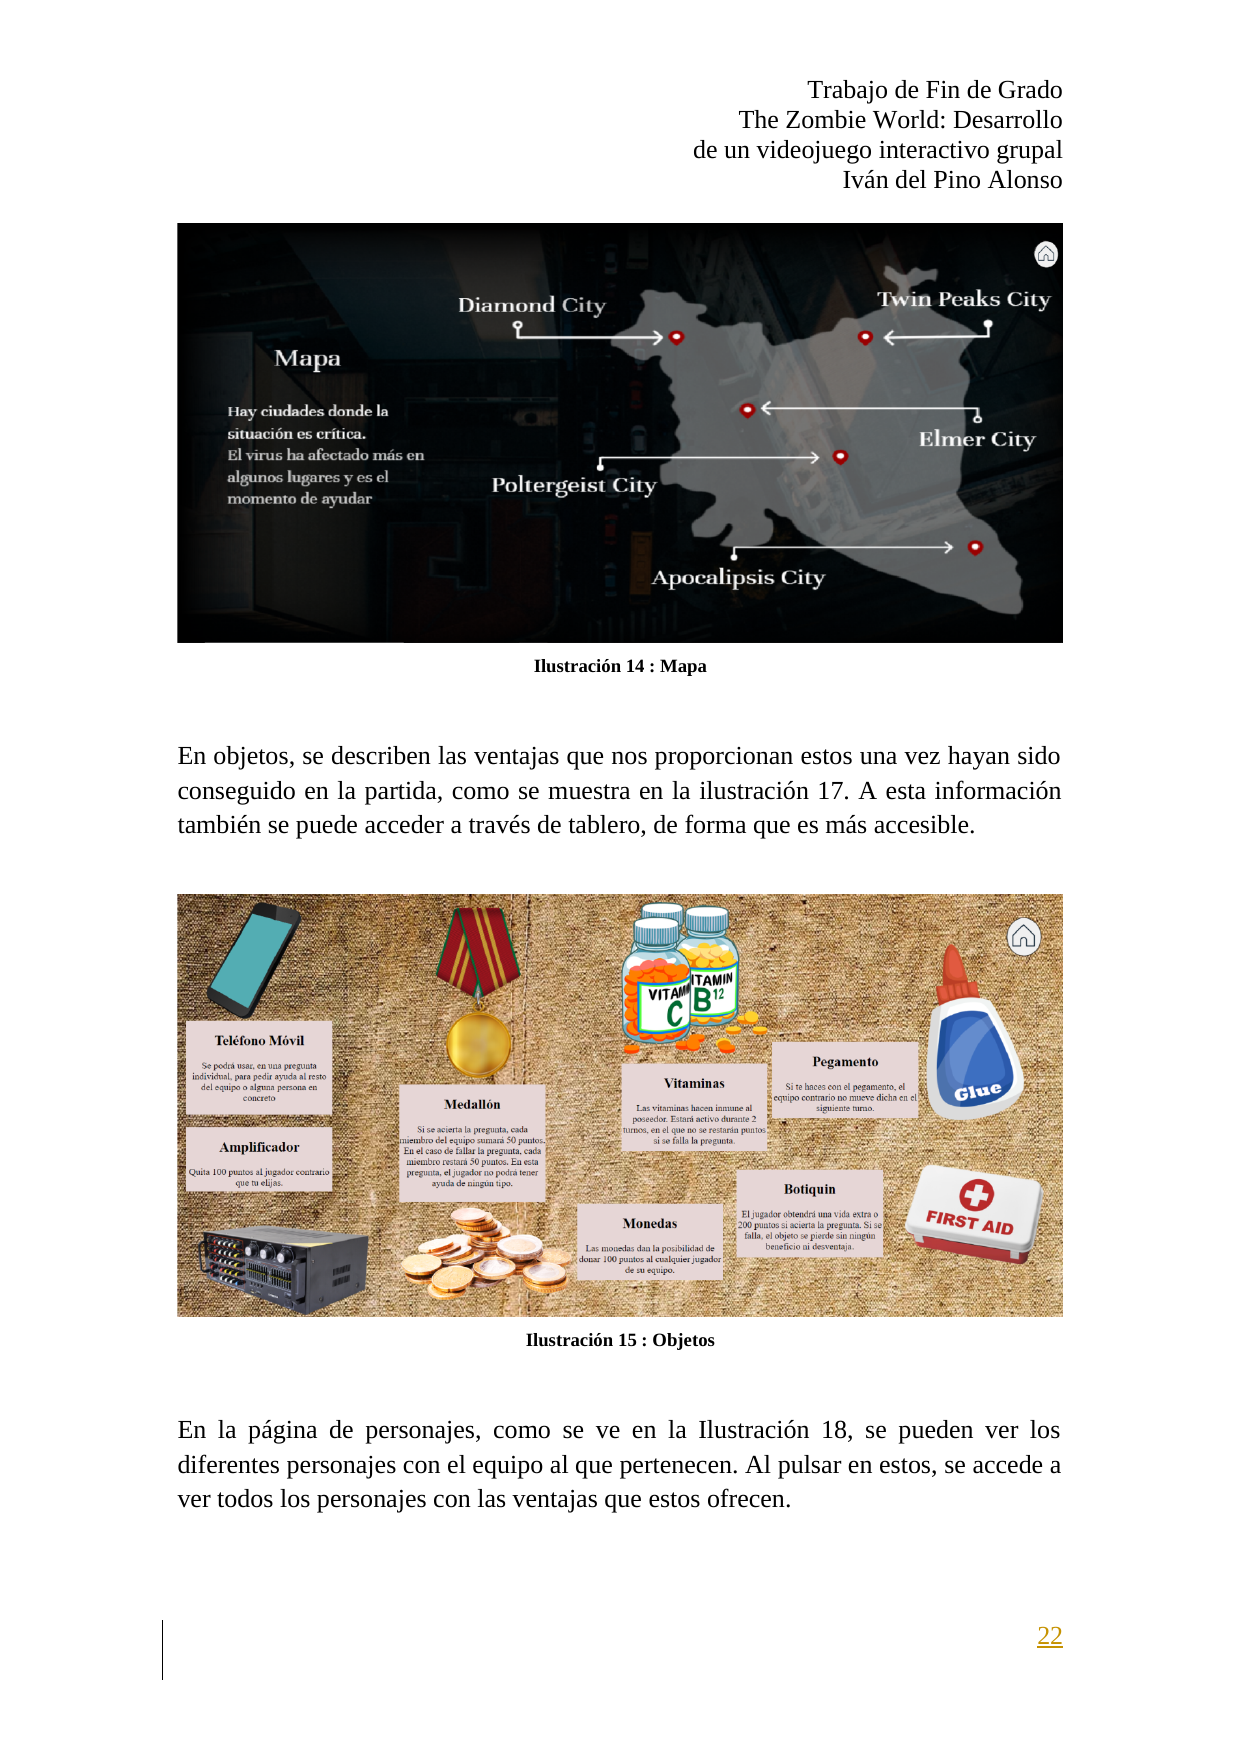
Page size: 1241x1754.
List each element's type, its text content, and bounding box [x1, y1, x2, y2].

picture [177, 894, 1063, 1317]
text En objetos, se describen las ventajas que nos proporcionan estos una vez hayan sido conseguido en la partida, como se muestra en la ilustración 17. A esta información también se puede acceder a través de tablero, de forma que es más accesible. [177, 740, 1063, 839]
text En la página de personajes, como se ve en la Ilustración 18, se pueden ver los diferentes personajes con el equipo al que pertenecen. Al pulsar en estos, se accede a ver todos los personajes con las ventajas que estos ofrecen. [177, 1414, 1063, 1513]
picture [177, 223, 1063, 643]
